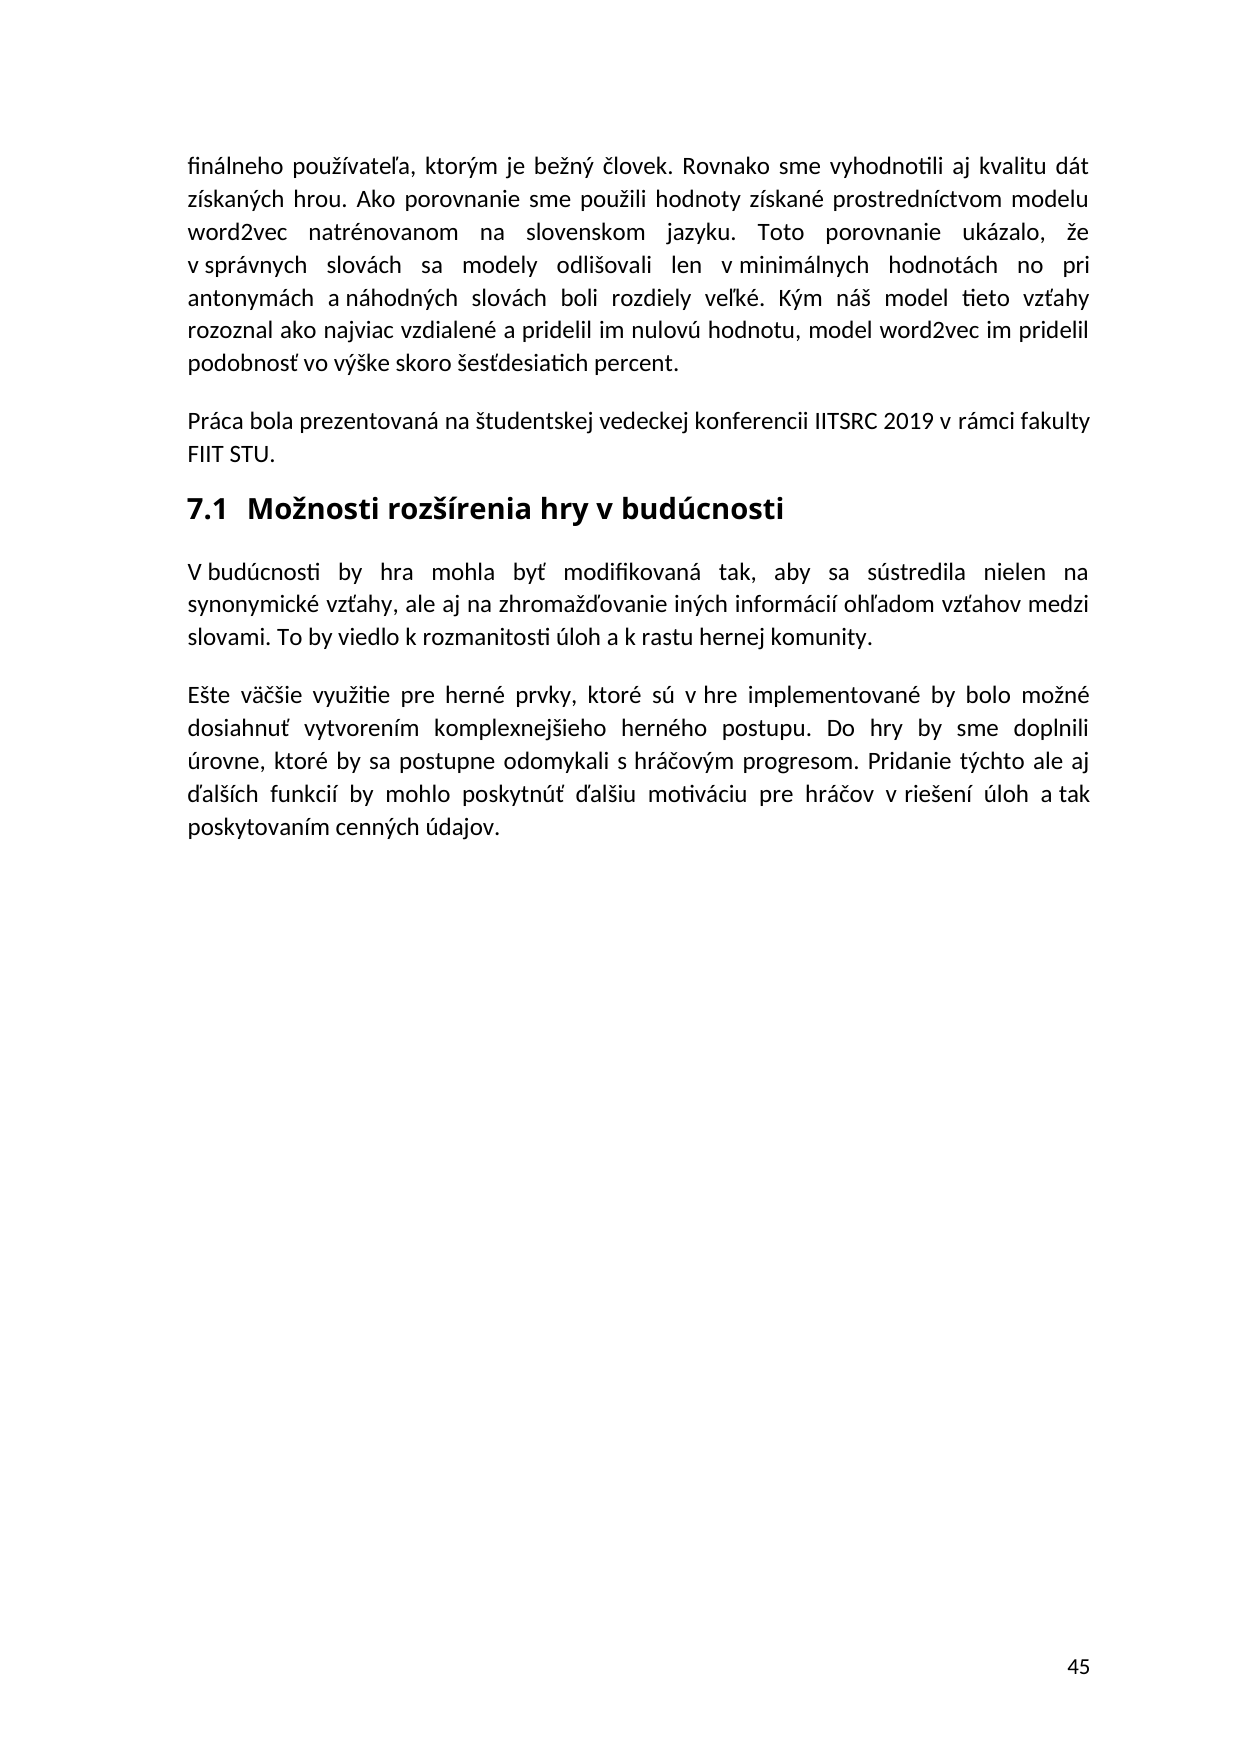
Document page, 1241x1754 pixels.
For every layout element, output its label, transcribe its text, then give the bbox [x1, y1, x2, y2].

subtitle Možnosti rozšírenia hry v budúcnosti [187, 488, 1090, 528]
text Práca bola prezentovaná na študentskej vedeckej konferencii IITSRC 2019 v rámci fakulty FIIT STU. [187, 405, 1090, 469]
text Ešte väčšie využitie pre herné prvky, ktoré sú v hre implementované by bolo možné dosiahnuť vytvorením komplexnejšieho herného postupu. Do hry by sme doplnili úrovne, ktoré by sa postupne odomykali s hráčovým progresom. Pridanie týchto ale aj ďalších funkcií by mohlo poskytnúť ďalšiu motiváciu pre hráčov v riešení úloh a tak poskytovaním cenných údajov. [187, 679, 1090, 842]
text V budúcnosti by hra mohla byť modifikovaná tak, aby sa sústredila nielen na synonymické vzťahy, ale aj na zhromažďovanie iných informácií ohľadom vzťahov medzi slovami. To by viedlo k rozmanitosti úloh a k rastu hernej komunity. [187, 556, 1090, 652]
